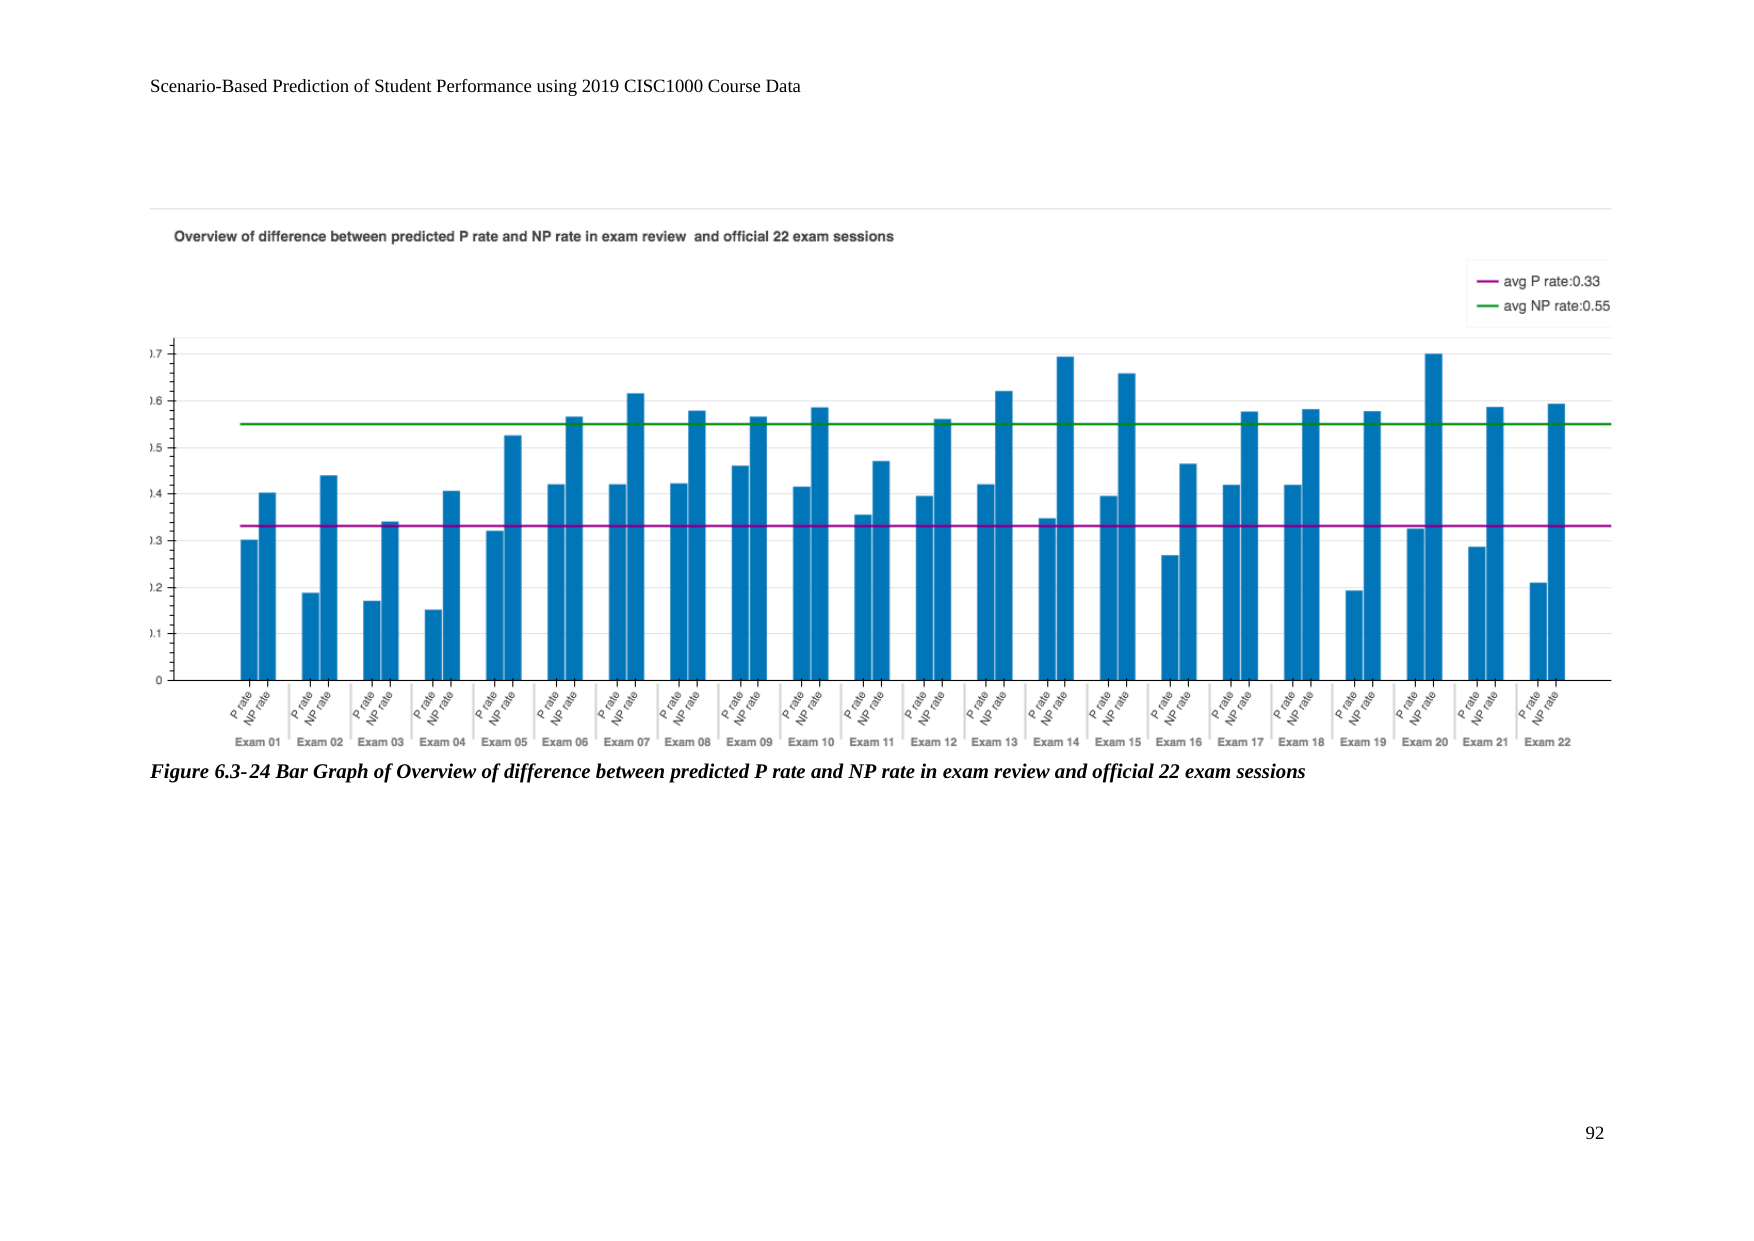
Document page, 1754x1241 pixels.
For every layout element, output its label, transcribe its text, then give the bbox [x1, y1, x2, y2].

picture [150, 187, 1612, 760]
